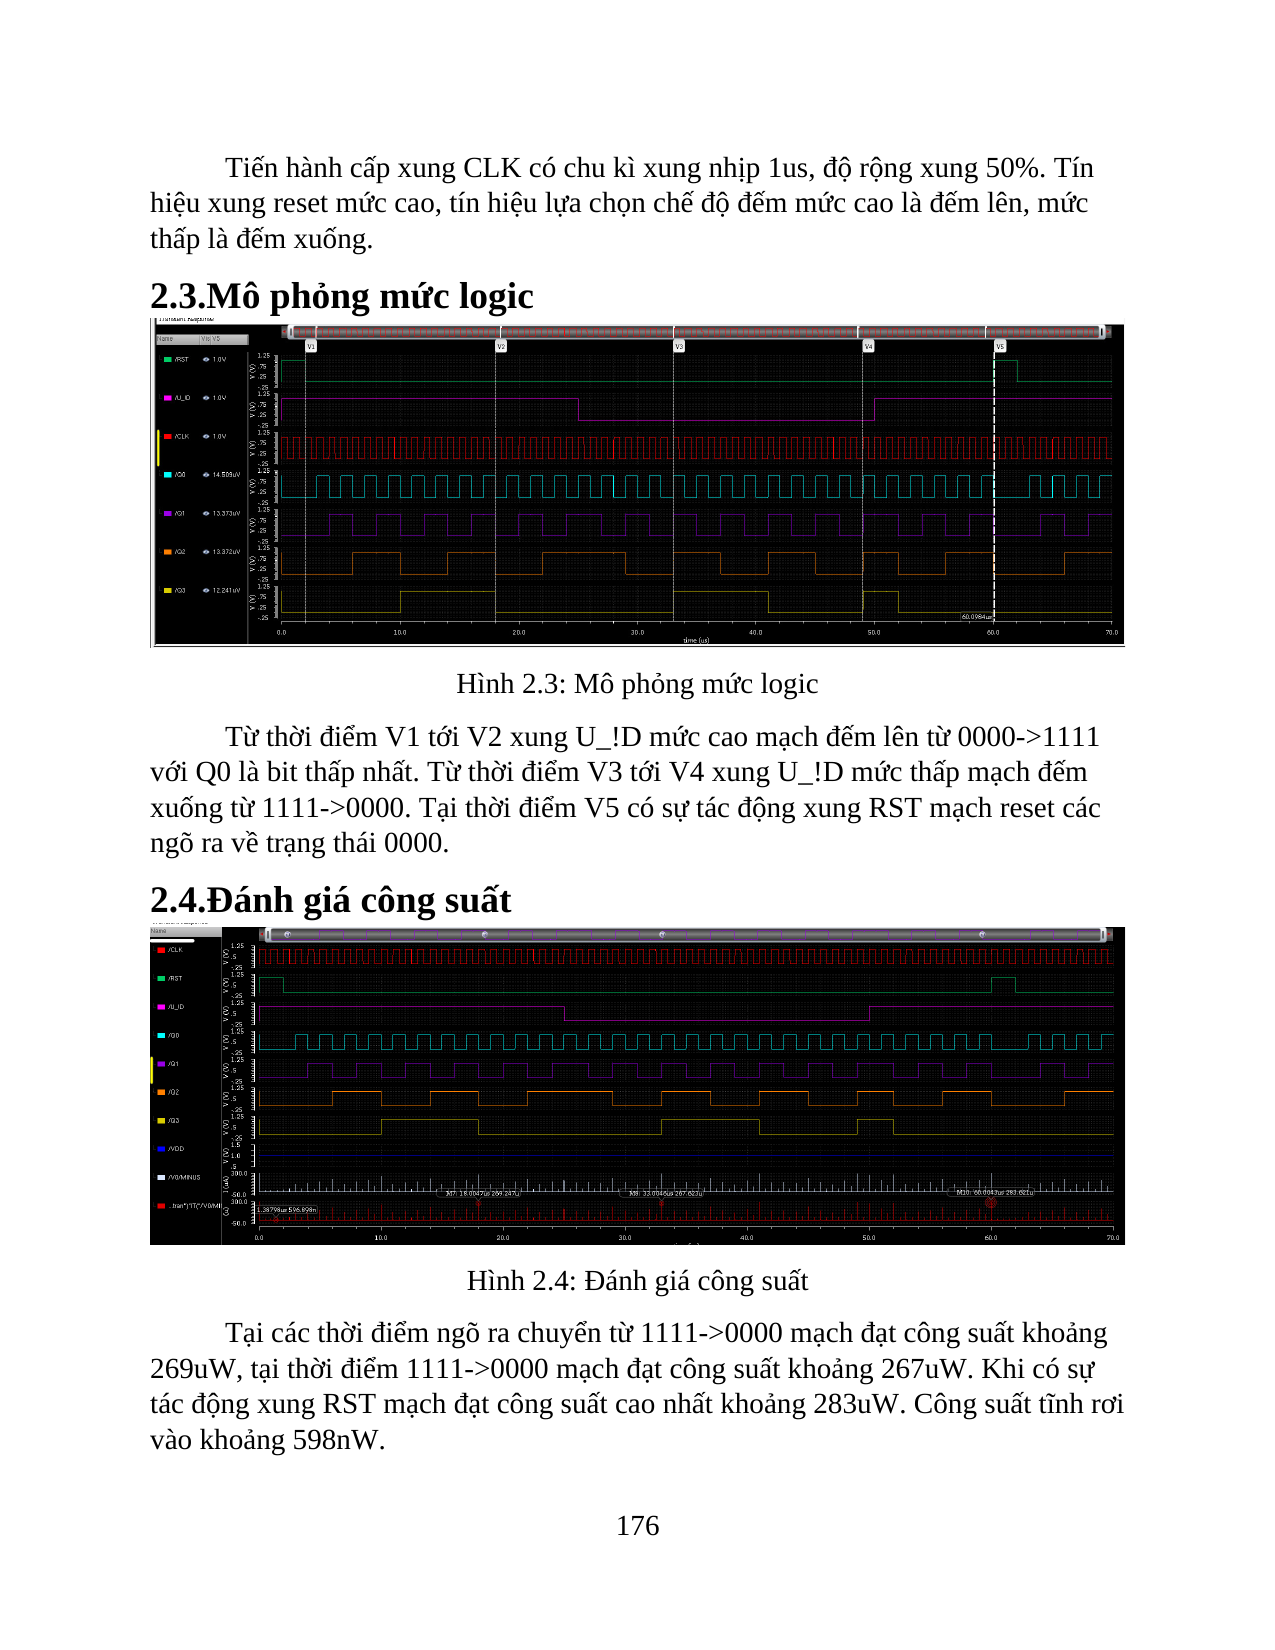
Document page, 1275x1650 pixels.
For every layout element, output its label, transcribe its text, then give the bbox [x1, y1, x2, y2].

picture [150, 318, 1125, 648]
text Hình 2.4: Đánh giá công suất [150, 1263, 1125, 1297]
subtitle 2.3.Mô phỏng mức logic [150, 273, 1125, 316]
text Hình 2.3: Mô phỏng mức logic [150, 666, 1125, 700]
text Tại các thời điểm ngõ ra chuyển từ 1111->0000 mạch đạt công suất khoảng 269uW, tại thời điểm 1111->0000 mạch đạt công suất khoảng 267uW. Khi có sự tác động xung RST mạch đạt công suất cao nhất khoảng 283uW. Công suất tĩnh rơi vào khoảng 598nW. [150, 1315, 1125, 1455]
picture [150, 923, 1125, 1245]
text Từ thời điểm V1 tới V2 xung U_!D mức cao mạch đếm lên từ 0000->1111 với Q0 là bit thấp nhất. Từ thời điểm V3 tới V4 xung U_!D mức thấp mạch đếm xuống từ 1111->0000. Tại thời điểm V5 có sự tác động xung RST mạch reset các ngõ ra về trạng thái 0000. [150, 719, 1125, 859]
text Tiến hành cấp xung CLK có chu kì xung nhịp 1us, độ rộng xung 50%. Tín hiệu xung reset mức cao, tín hiệu lựa chọn chế độ đếm mức cao là đếm lên, mức thấp là đếm xuống. [150, 150, 1125, 254]
subtitle 2.4.Đánh giá công suất [150, 877, 1125, 921]
